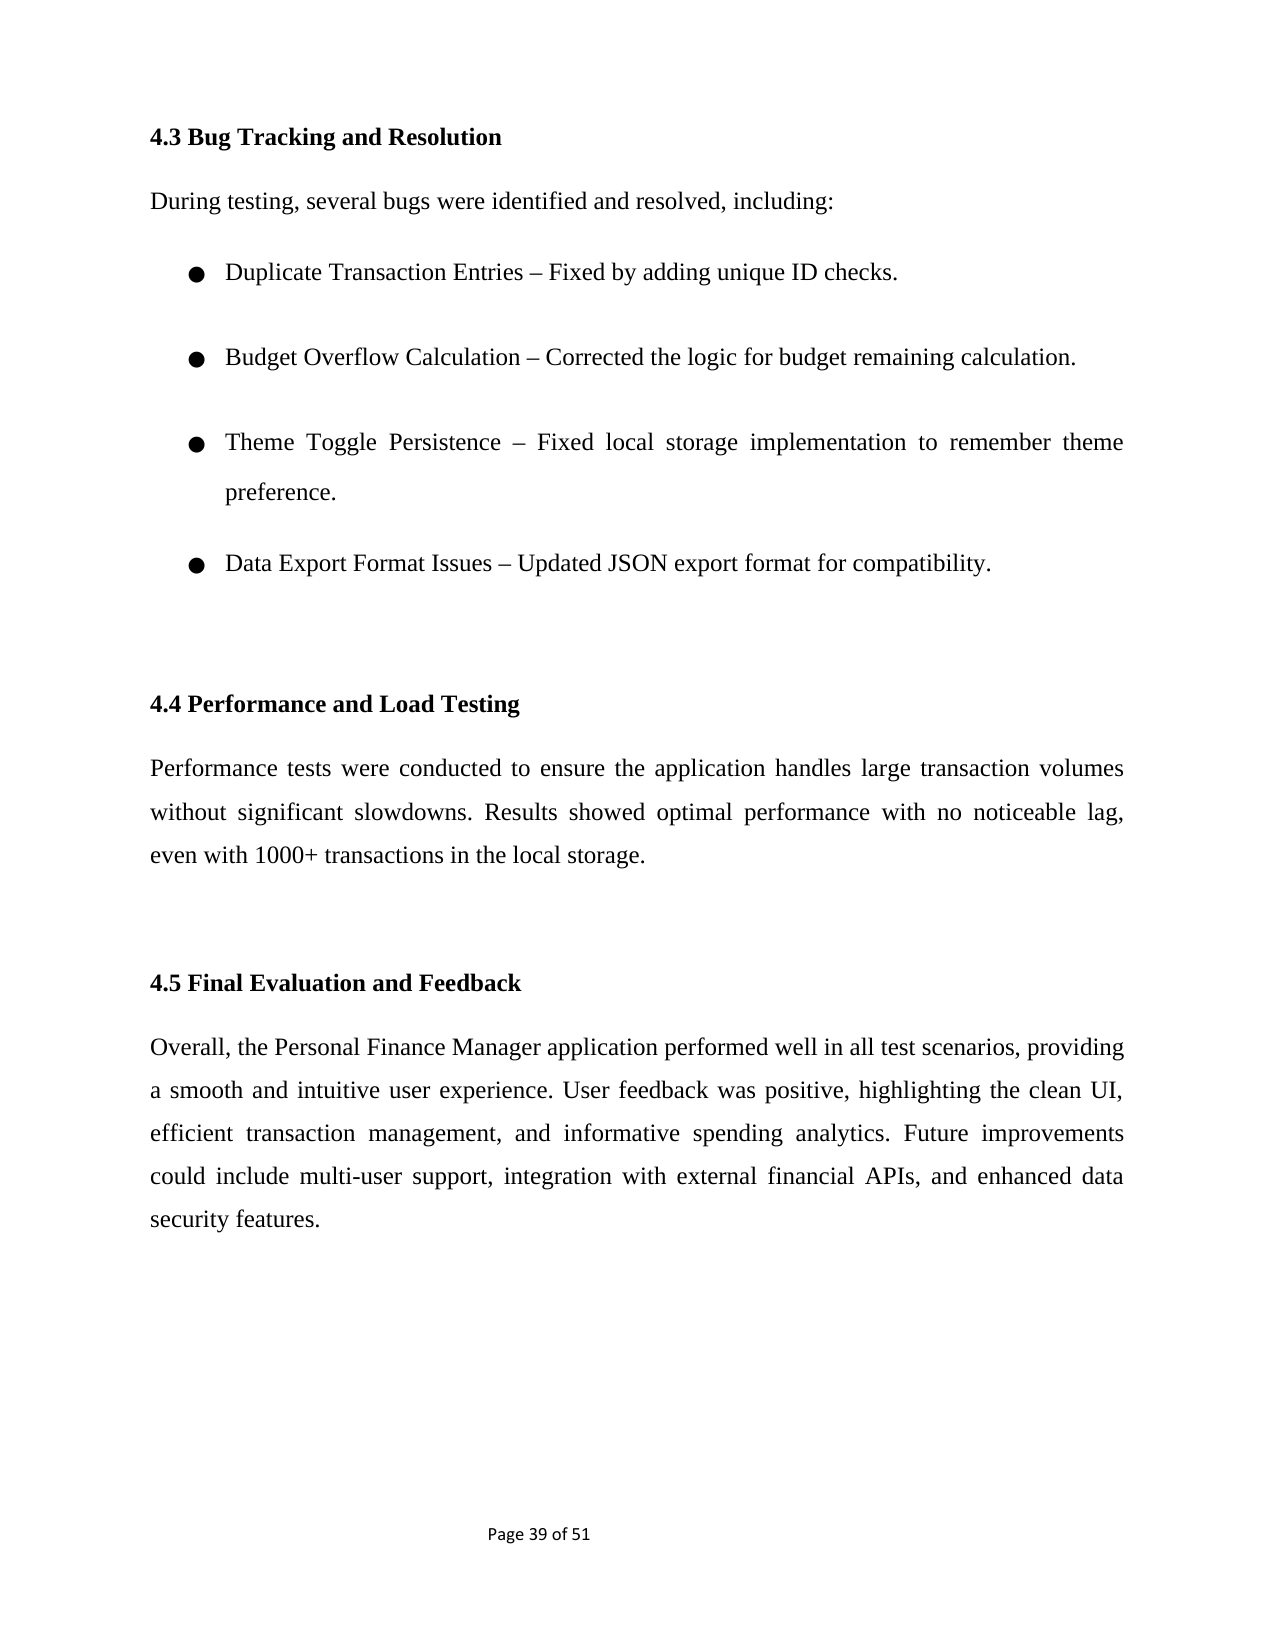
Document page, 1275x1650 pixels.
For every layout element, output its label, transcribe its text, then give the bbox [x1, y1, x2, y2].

text 4.3 Bug Tracking and Resolution [150, 122, 1125, 151]
list Data Export Format Issues – Updated JSON export format for compatibility. [187, 541, 1125, 583]
text During testing, several bugs were identified and resolved, including: [150, 186, 1125, 215]
list Theme Toggle Persistence – Fixed local storage implementation to remember theme preference. [187, 420, 1125, 506]
text 4.5 Final Evaluation and Feedback [150, 968, 1125, 996]
text Performance tests were conducted to ensure the application handles large transaction volumes without significant slowdowns. Results showed optimal performance with no noticeable lag, even with 1000+ transactions in the local storage. [150, 753, 1125, 868]
list Budget Overflow Calculation – Corrected the logic for budget remaining calculation. [187, 335, 1125, 377]
text Overall, the Personal Finance Manager application performed well in all test scenarios, providing a smooth and intuitive user experience. User feedback was positive, highlighting the clean UI, efficient transaction management, and informative spending analytics. Future improvements could include multi-user support, integration with external financial APIs, and enhanced data security features. [150, 1032, 1125, 1233]
text 4.4 Performance and Load Testing [150, 689, 1125, 718]
list Duplicate Transaction Entries – Fixed by adding unique ID checks. [187, 250, 1125, 293]
